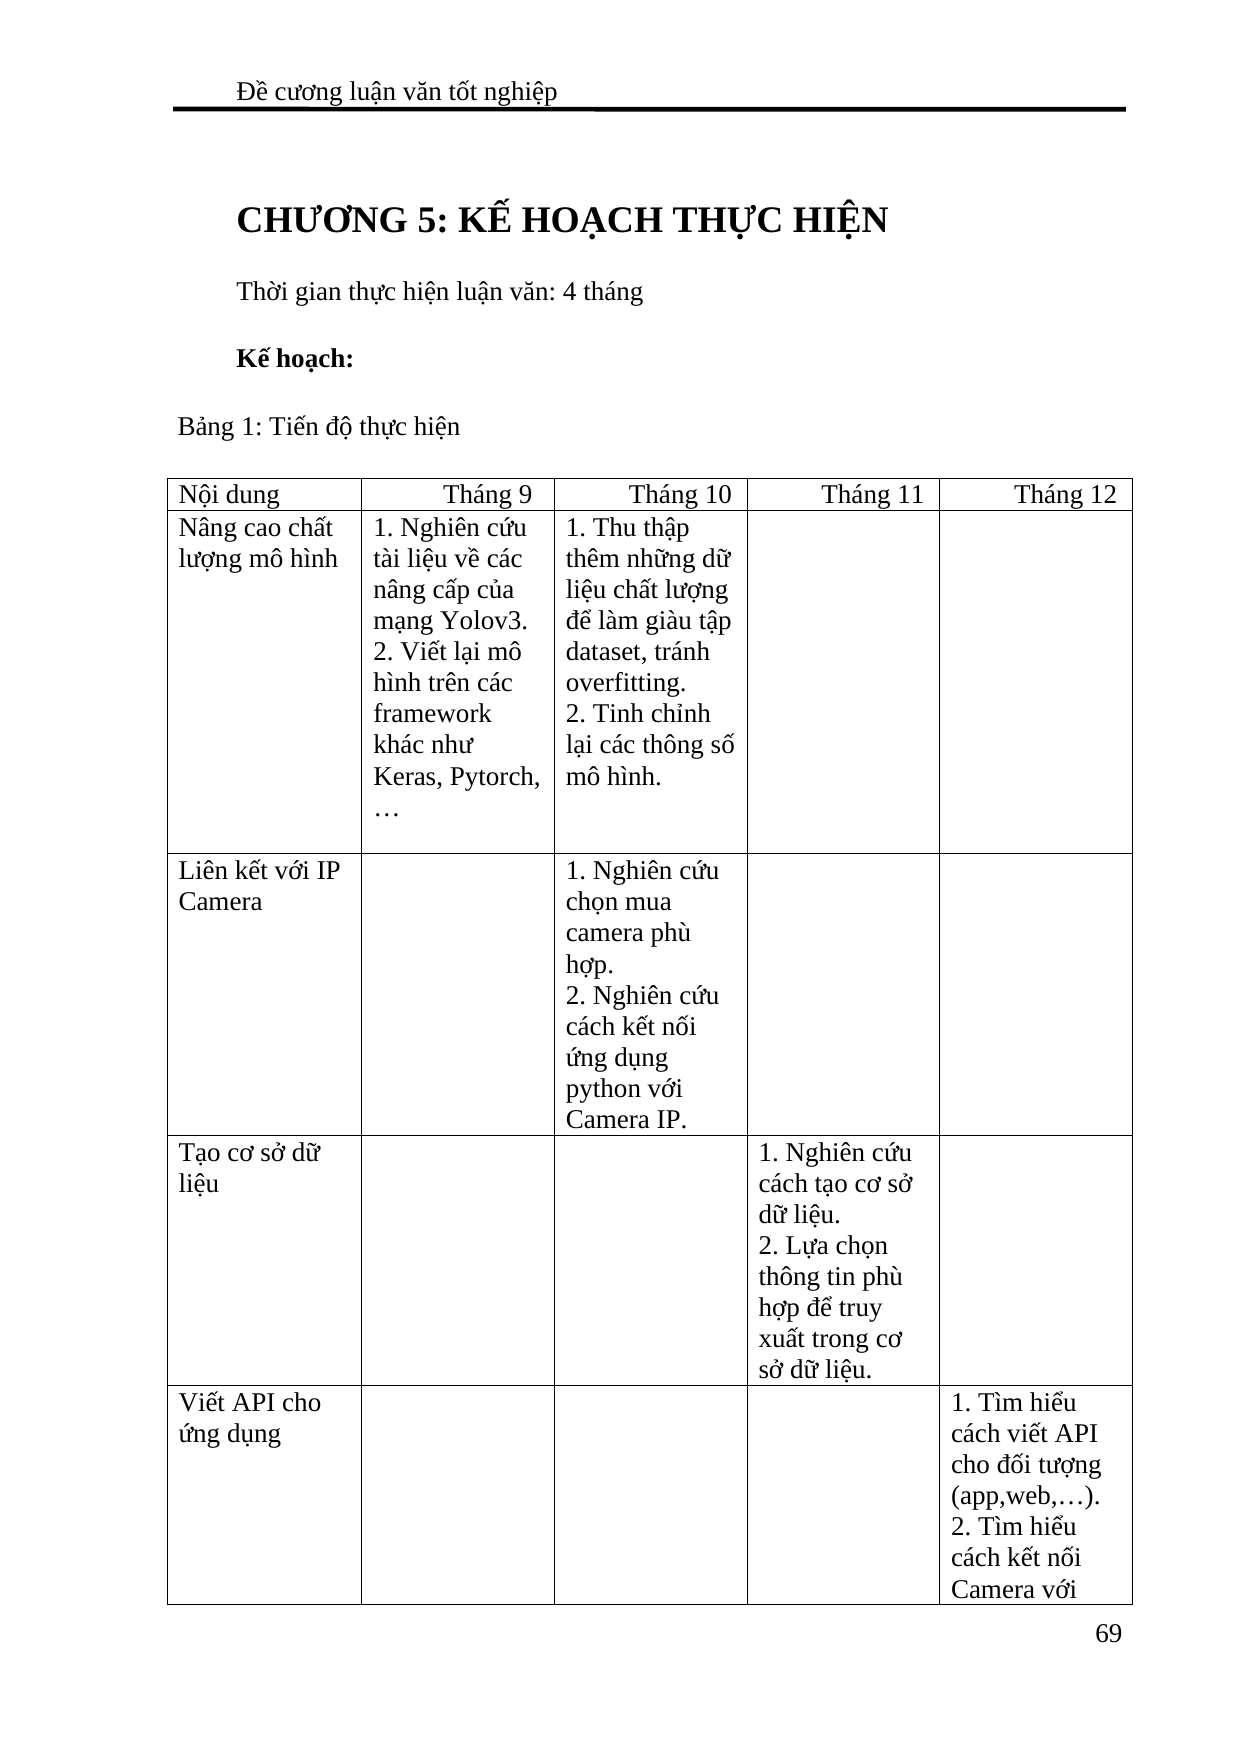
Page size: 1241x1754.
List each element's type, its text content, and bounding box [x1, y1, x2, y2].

text Kế hoạch: [177, 342, 1122, 373]
table_cell 1. Nghiên cứu chọn mua camera phù hợp. 2. Nghiên cứu cách kết nối ứng dụng python với Camera IP. [555, 854, 747, 1134]
table_cell [362, 1386, 554, 1604]
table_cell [940, 1386, 1132, 1604]
table_header Nội dung [168, 479, 361, 509]
table_cell Liên kết với IP Camera [168, 854, 361, 1134]
table_cell [362, 1136, 554, 1385]
subtitle CHƯƠNG 5: KẾ HOẠCH THỰC HIỆN [177, 198, 1122, 241]
table_cell [748, 1386, 939, 1604]
text Bảng 1: Tiến độ thực hiện [177, 410, 1122, 441]
table_header Tháng 10 [555, 479, 747, 509]
table_cell [940, 511, 1132, 853]
table_cell [940, 854, 1132, 1134]
table_cell 1. Nghiên cứu tài liệu về các nâng cấp của mạng Yolov3. 2. Viết lại mô hình trên các framework khác như Keras, Pytorch,… [362, 511, 554, 853]
table_header Tháng 9 [362, 479, 554, 509]
table_header Tháng 12 [940, 479, 1132, 509]
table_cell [168, 1386, 361, 1604]
table_cell [555, 1136, 747, 1385]
table_cell [748, 854, 939, 1134]
table_cell [940, 1136, 1132, 1385]
table_cell Nâng cao chất lượng mô hình [168, 511, 361, 853]
text Thời gian thực hiện luận văn: 4 tháng [177, 275, 1122, 306]
table_cell Tạo cơ sở dữ liệu [168, 1136, 361, 1385]
table_header Tháng 11 [748, 479, 939, 509]
table_cell [362, 854, 554, 1134]
table_cell 1. Nghiên cứu cách tạo cơ sở dữ liệu. 2. Lựa chọn thông tin phù hợp để truy xuất trong cơ sở dữ liệu. [748, 1136, 939, 1385]
table_cell 1. Thu thập thêm những dữ liệu chất lượng để làm giàu tập dataset, tránh overfitting. 2. Tinh chỉnh lại các thông số mô hình. [555, 511, 747, 853]
table_cell [748, 511, 939, 853]
table_cell [555, 1386, 747, 1604]
